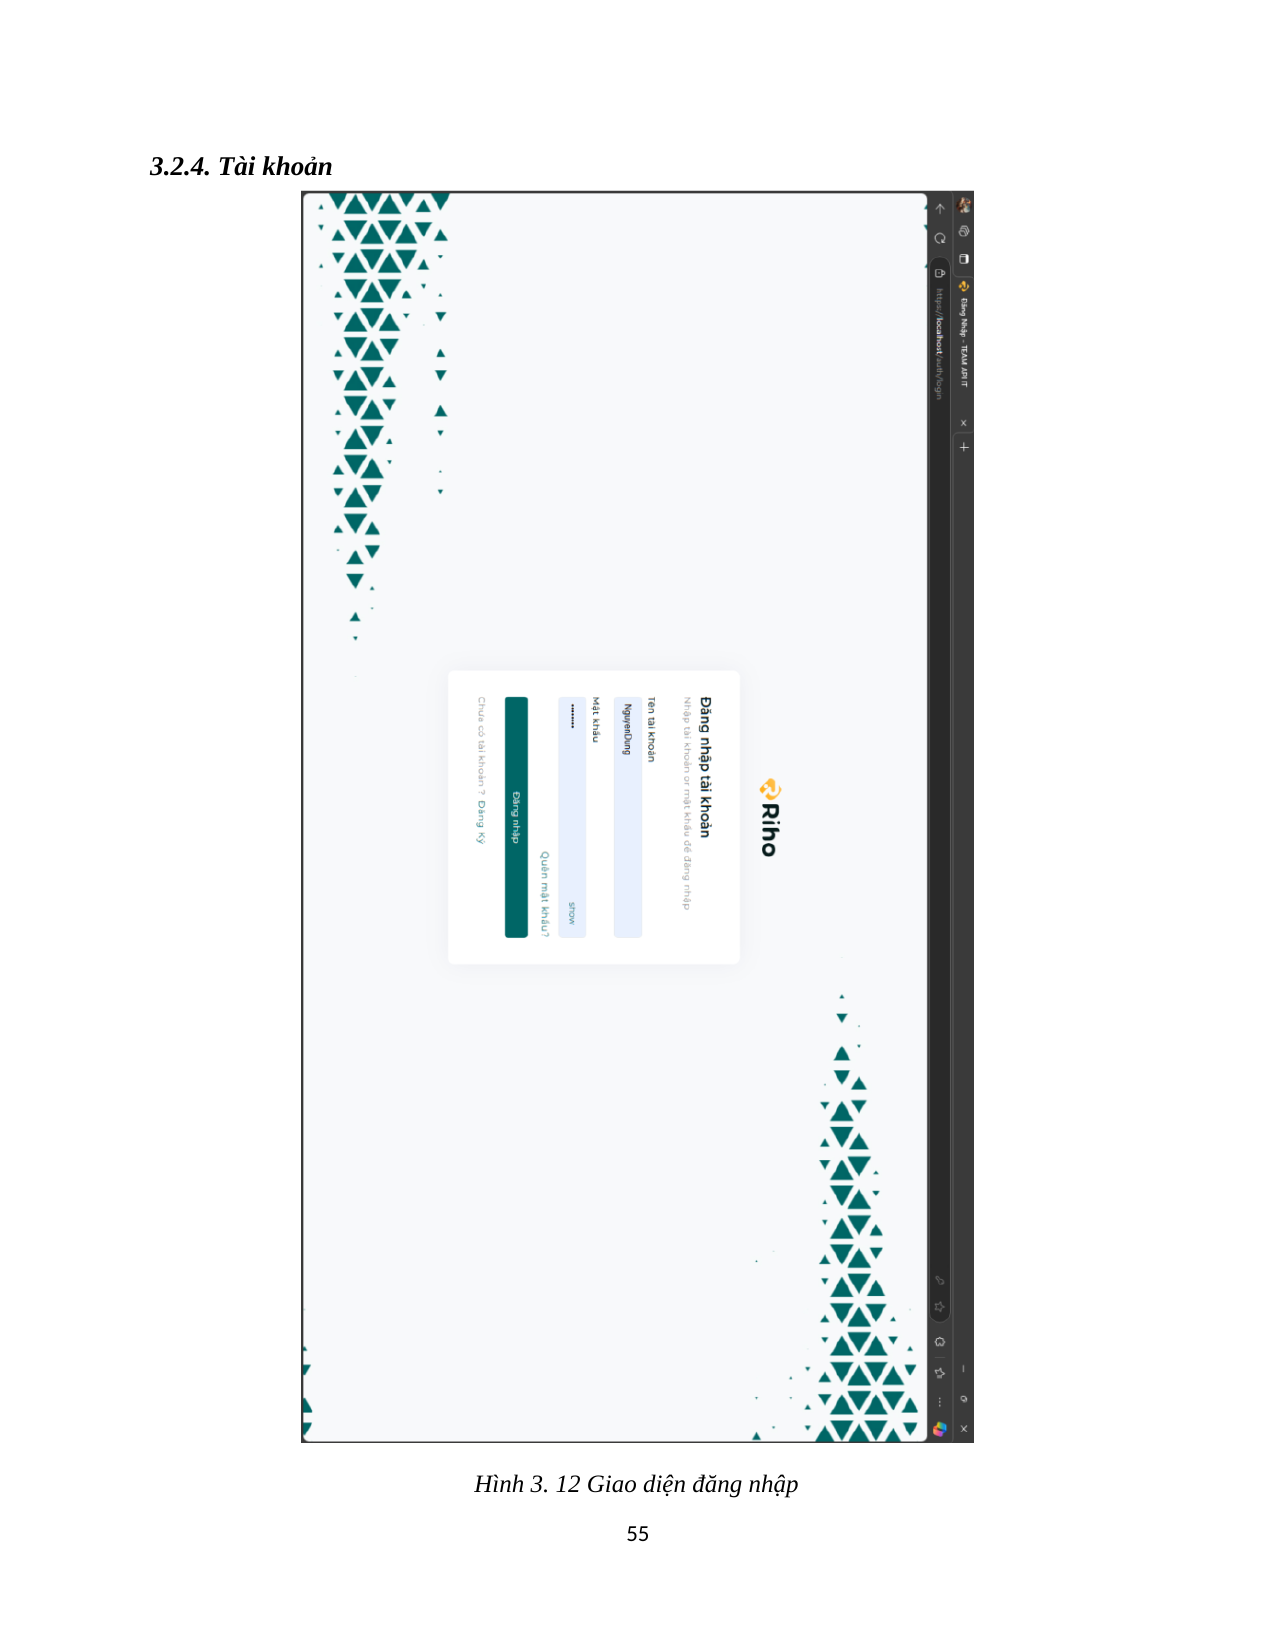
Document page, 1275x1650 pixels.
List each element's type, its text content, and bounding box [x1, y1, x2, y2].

subtitle 3.2.4. Tài khoản [150, 150, 1125, 181]
text Hình 3. 12 Giao diện đăng nhập [150, 1469, 1125, 1497]
picture [301, 192, 974, 1442]
